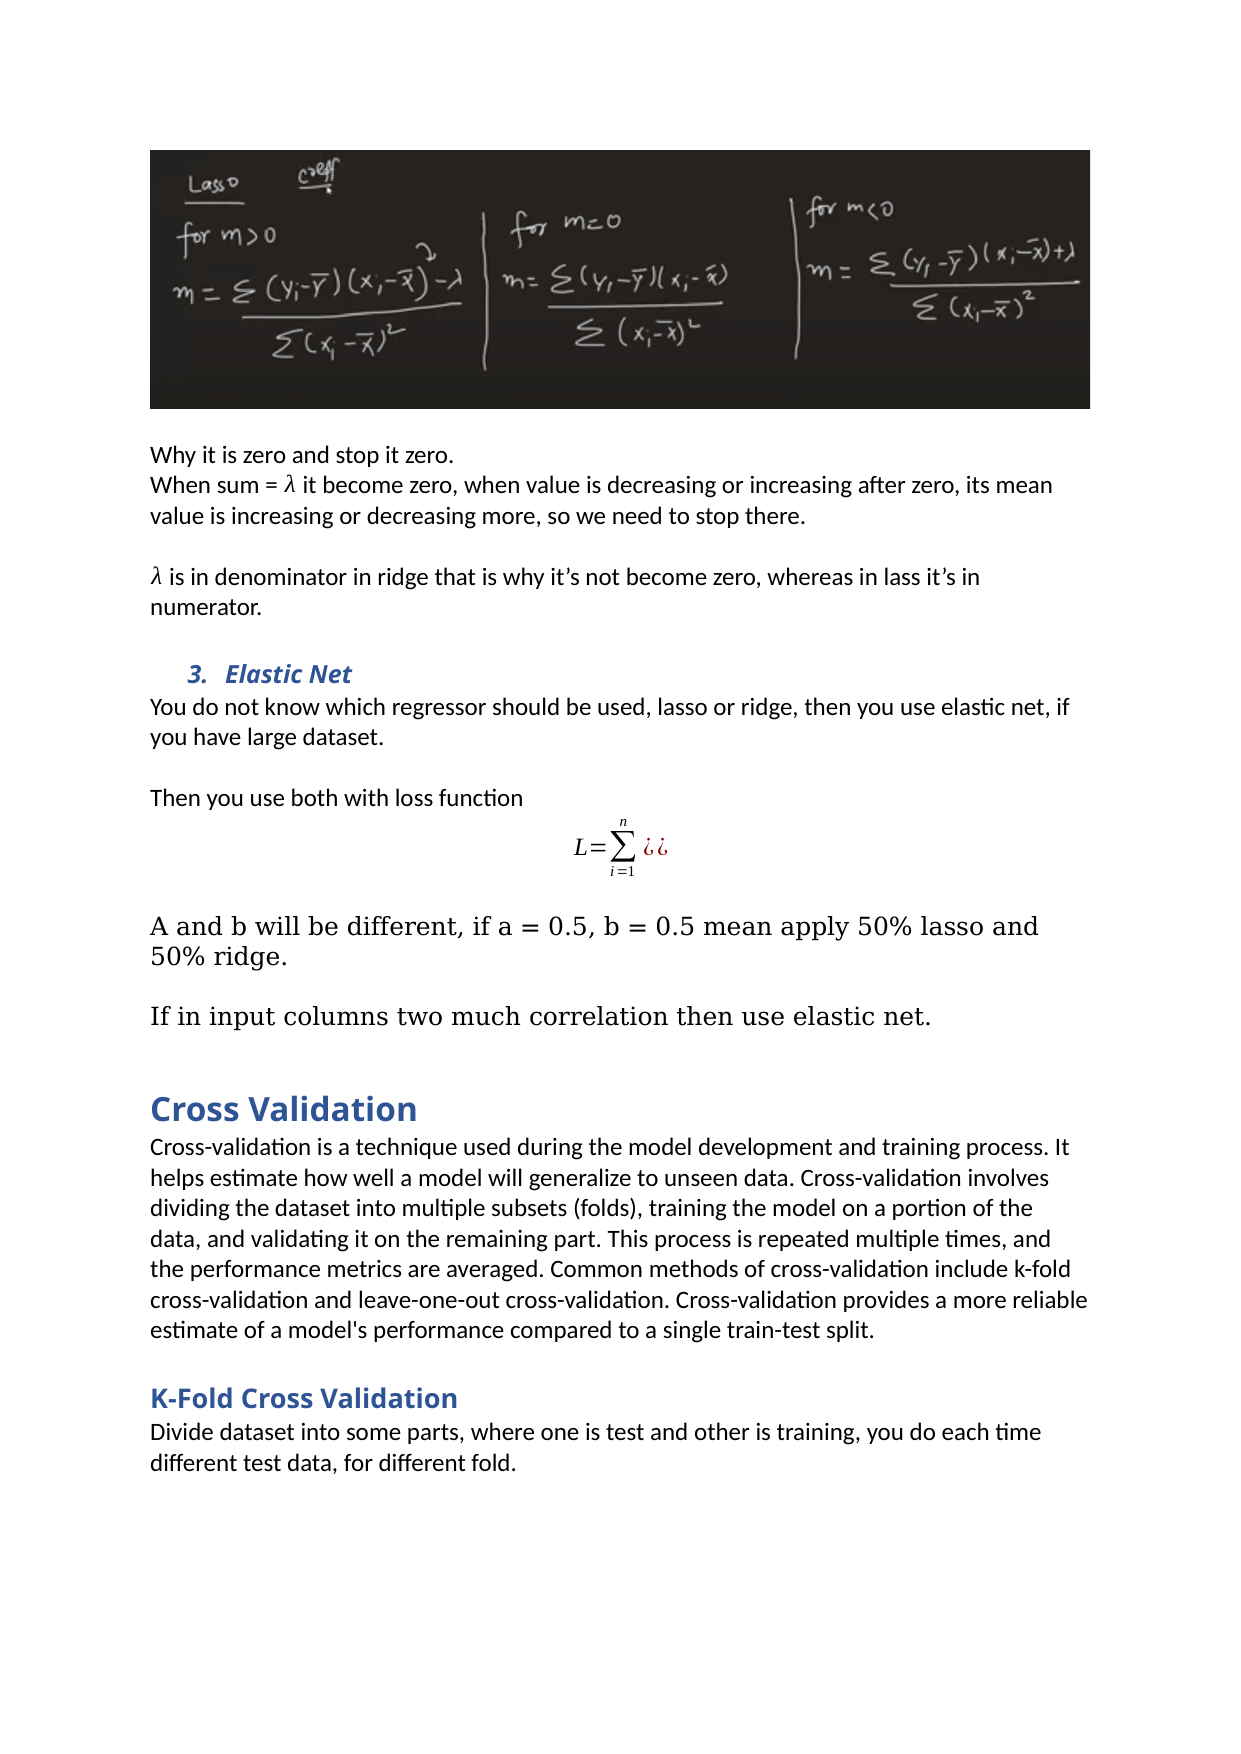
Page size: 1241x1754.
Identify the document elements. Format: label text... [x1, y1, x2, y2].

text If in input columns two much correlation then use elastic net. [150, 1000, 1090, 1030]
text is in denominator in ridge that is why it’s not become zero, whereas in lass it’s in numerator. [150, 561, 1090, 622]
subtitle Elastic Net [187, 657, 1090, 691]
subtitle K-Fold Cross Validation [150, 1379, 1090, 1416]
text Divide dataset into some parts, where one is test and other is training, you do each time different test data, for different fold. [150, 1416, 1090, 1477]
text Cross-validation is a technique used during the model development and training process. It helps estimate how well a model will generalize to unseen data. Cross-validation involves dividing the dataset into multiple subsets (folds), training the model on a portion of the data, and validating it on the remaining part. This process is repeated multiple times, and the performance metrics are averaged. Common methods of cross-validation include k-fold cross-validation and leave-one-out cross-validation. Cross-validation provides a more reliable estimate of a model's performance compared to a single train-test split. [150, 1131, 1090, 1345]
subtitle Cross Validation [150, 1086, 1090, 1131]
text Then you use both with loss function [150, 782, 1090, 813]
text When sum = it become zero, when value is decreasing or increasing after zero, its mean value is increasing or decreasing more, so we need to stop there. [150, 469, 1090, 531]
text Why it is zero and stop it zero. [150, 439, 1090, 469]
text A and b will be different, if a = 0.5, b = 0.5 mean apply 50% lasso and 50% ridge. [150, 910, 1090, 970]
text You do not know which regressor should be used, lasso or ridge, then you use elastic net, if you have large dataset. [150, 691, 1090, 752]
picture [150, 150, 1091, 409]
